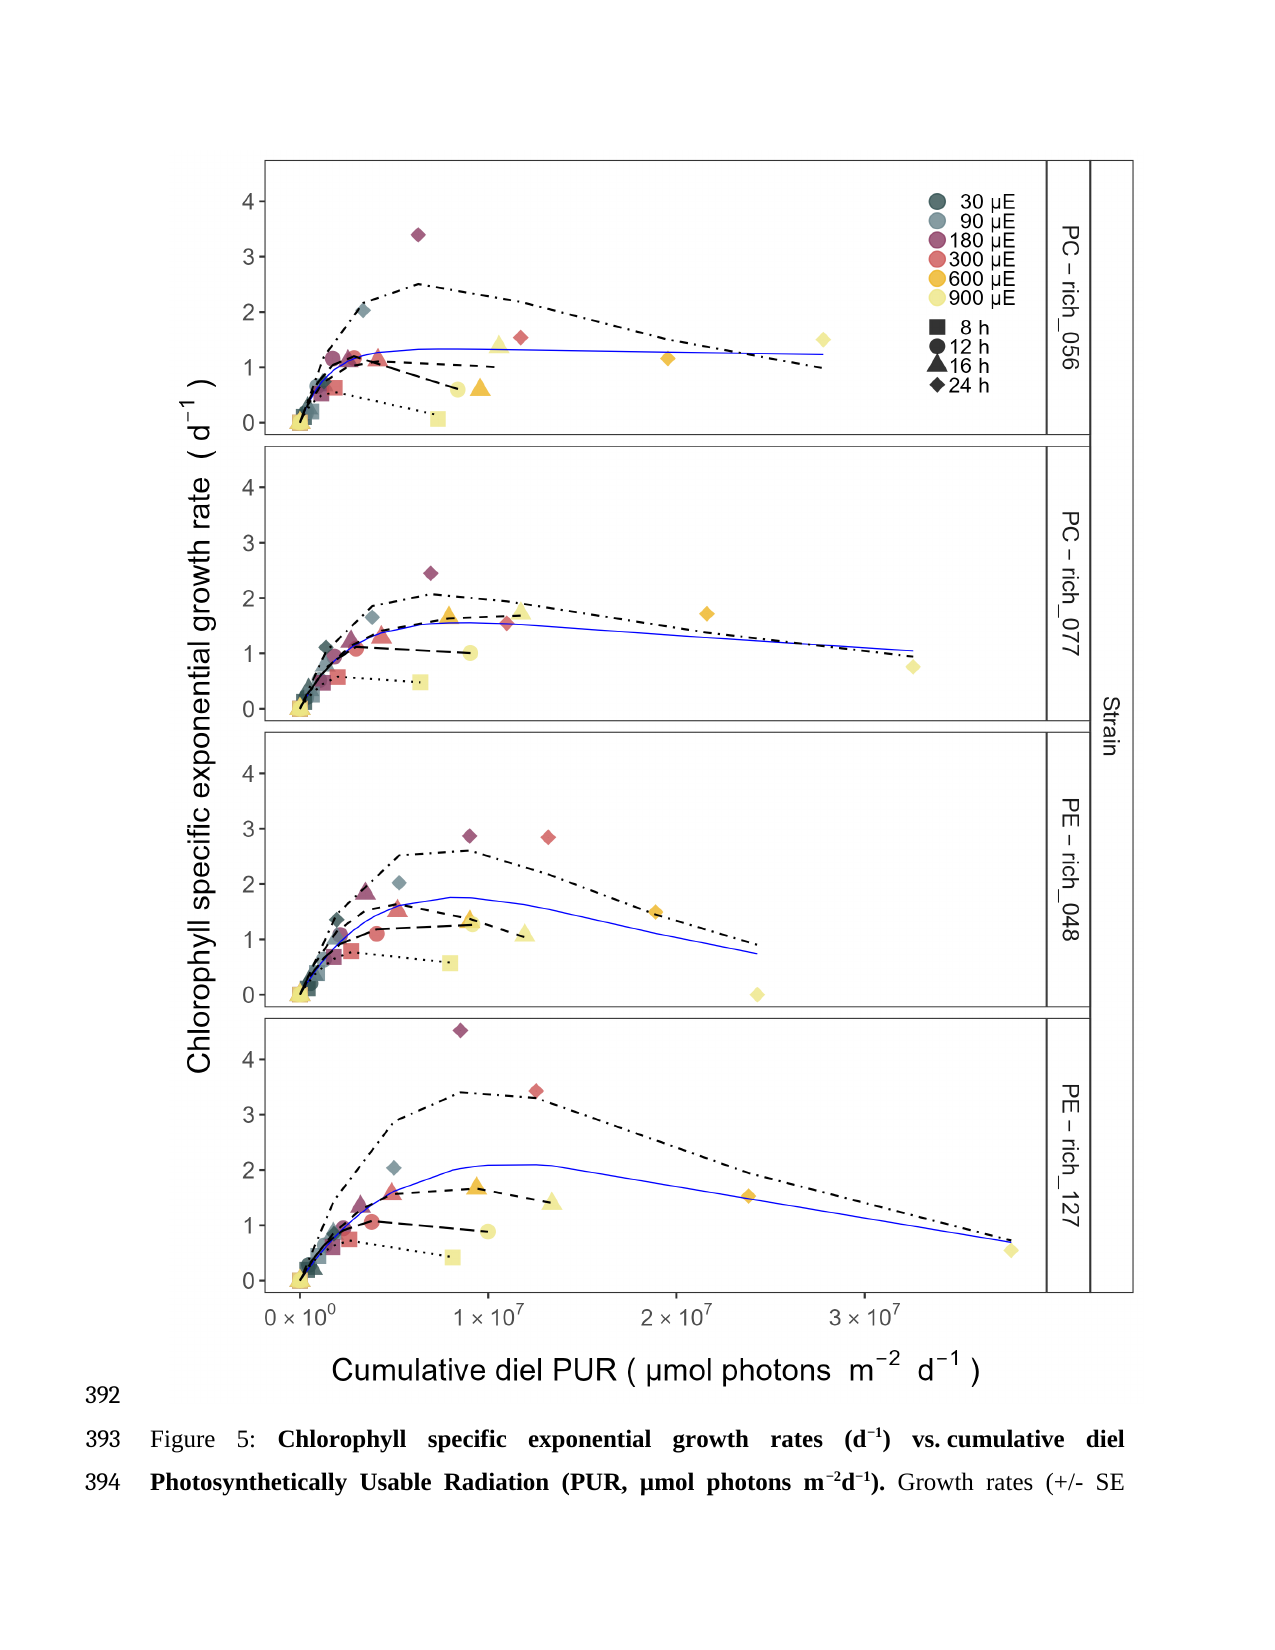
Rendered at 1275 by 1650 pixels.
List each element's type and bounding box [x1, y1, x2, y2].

picture [168, 150, 1144, 1404]
text [150, 1424, 1125, 1496]
